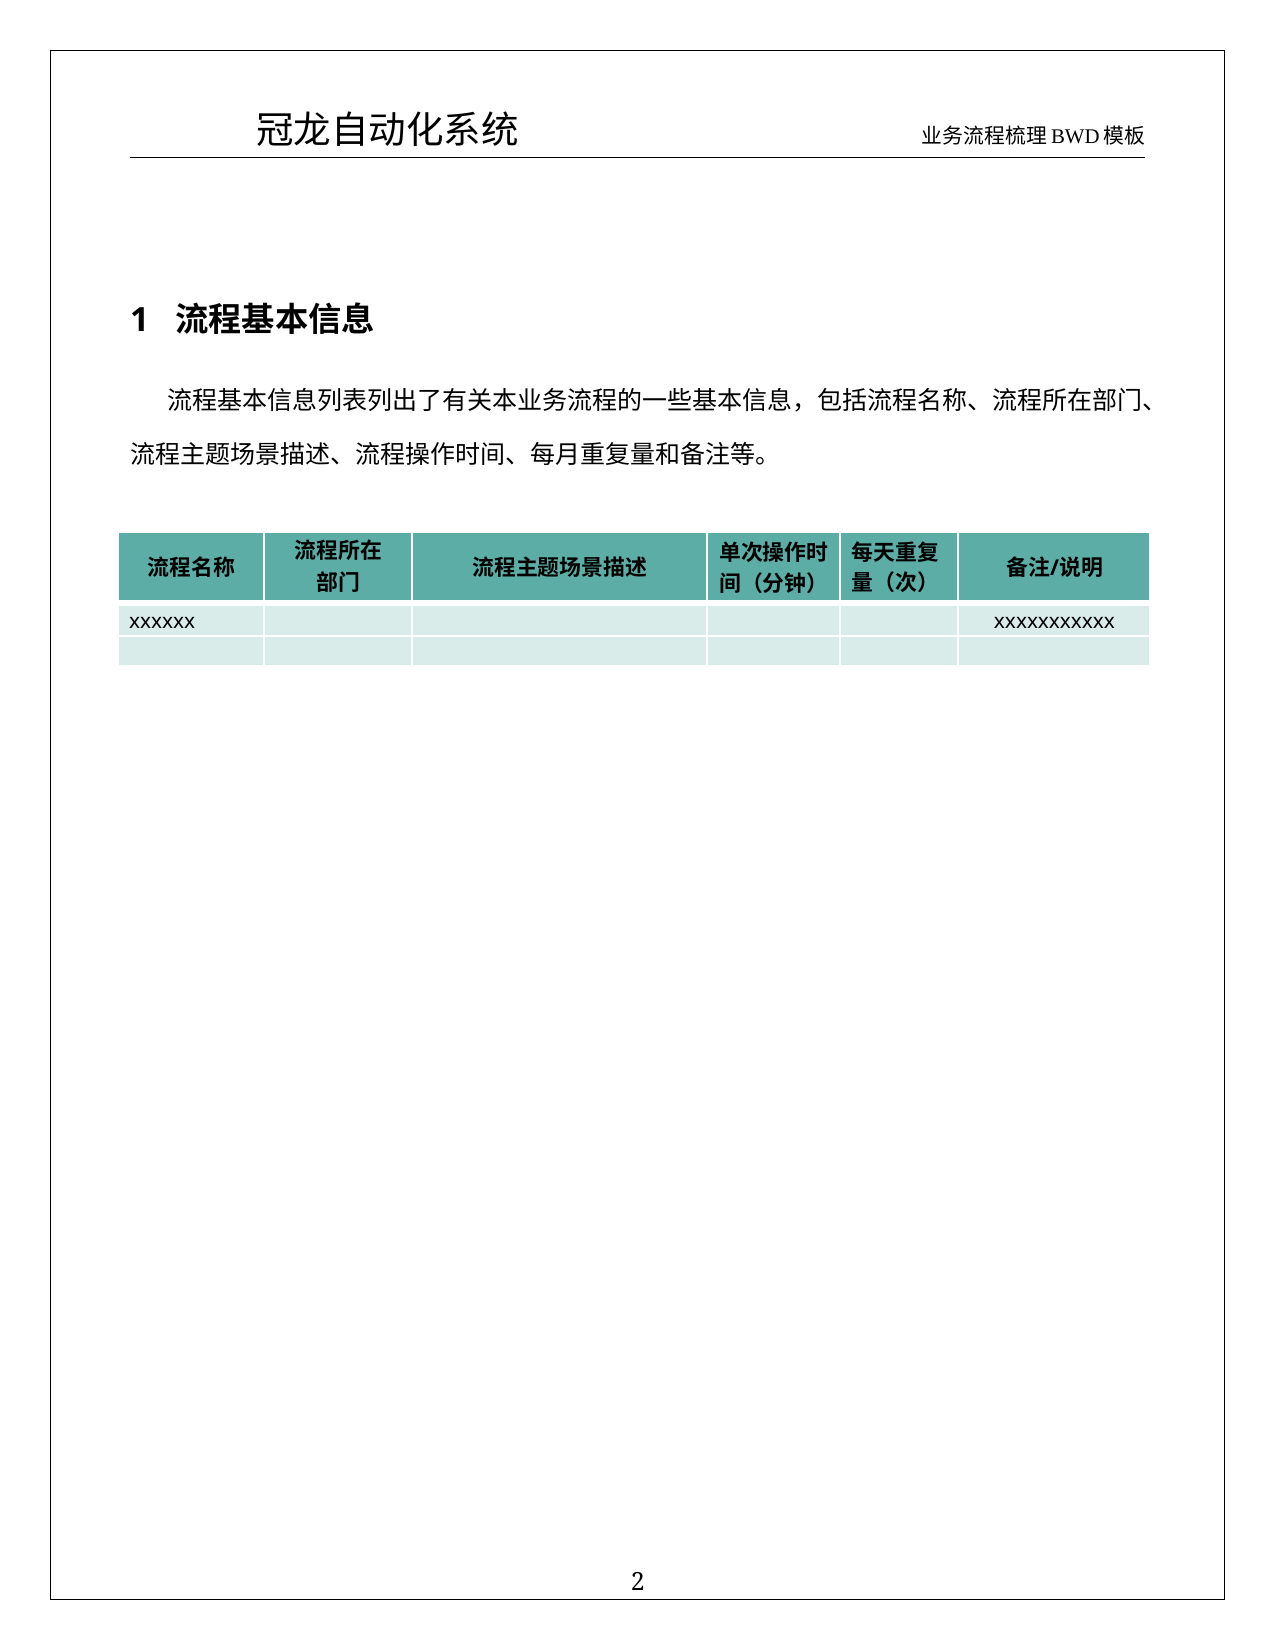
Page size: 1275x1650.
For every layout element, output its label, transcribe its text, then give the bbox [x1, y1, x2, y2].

table_cell [413, 637, 706, 665]
table_header 流程名称 [119, 533, 263, 600]
table_header 每天重复量（次） [841, 533, 957, 600]
table_cell [959, 637, 1149, 665]
table_cell [841, 606, 957, 635]
table_cell [119, 637, 263, 665]
table_cell xxxxxx [119, 606, 263, 635]
table_cell [708, 606, 839, 635]
table_cell [841, 637, 957, 665]
table_cell xxxxxxxxxxx [959, 606, 1149, 635]
table_header 流程主题场景描述 [413, 533, 706, 600]
table_header 单次操作时间（分钟） [708, 533, 839, 600]
subtitle 流程基本信息 [130, 293, 1145, 342]
table_cell [265, 606, 411, 635]
table_header 备注/说明 [959, 533, 1149, 600]
text 流程基本信息列表列出了有关本业务流程的一些基本信息，包括流程名称、流程所在部门、流程主题场景描述、流程操作时间、每月重复量和备注等。 [130, 380, 1145, 471]
table_cell [708, 637, 839, 665]
table_header 流程所在 部门 [265, 533, 411, 600]
table_cell [265, 637, 411, 665]
table_cell [413, 606, 706, 635]
